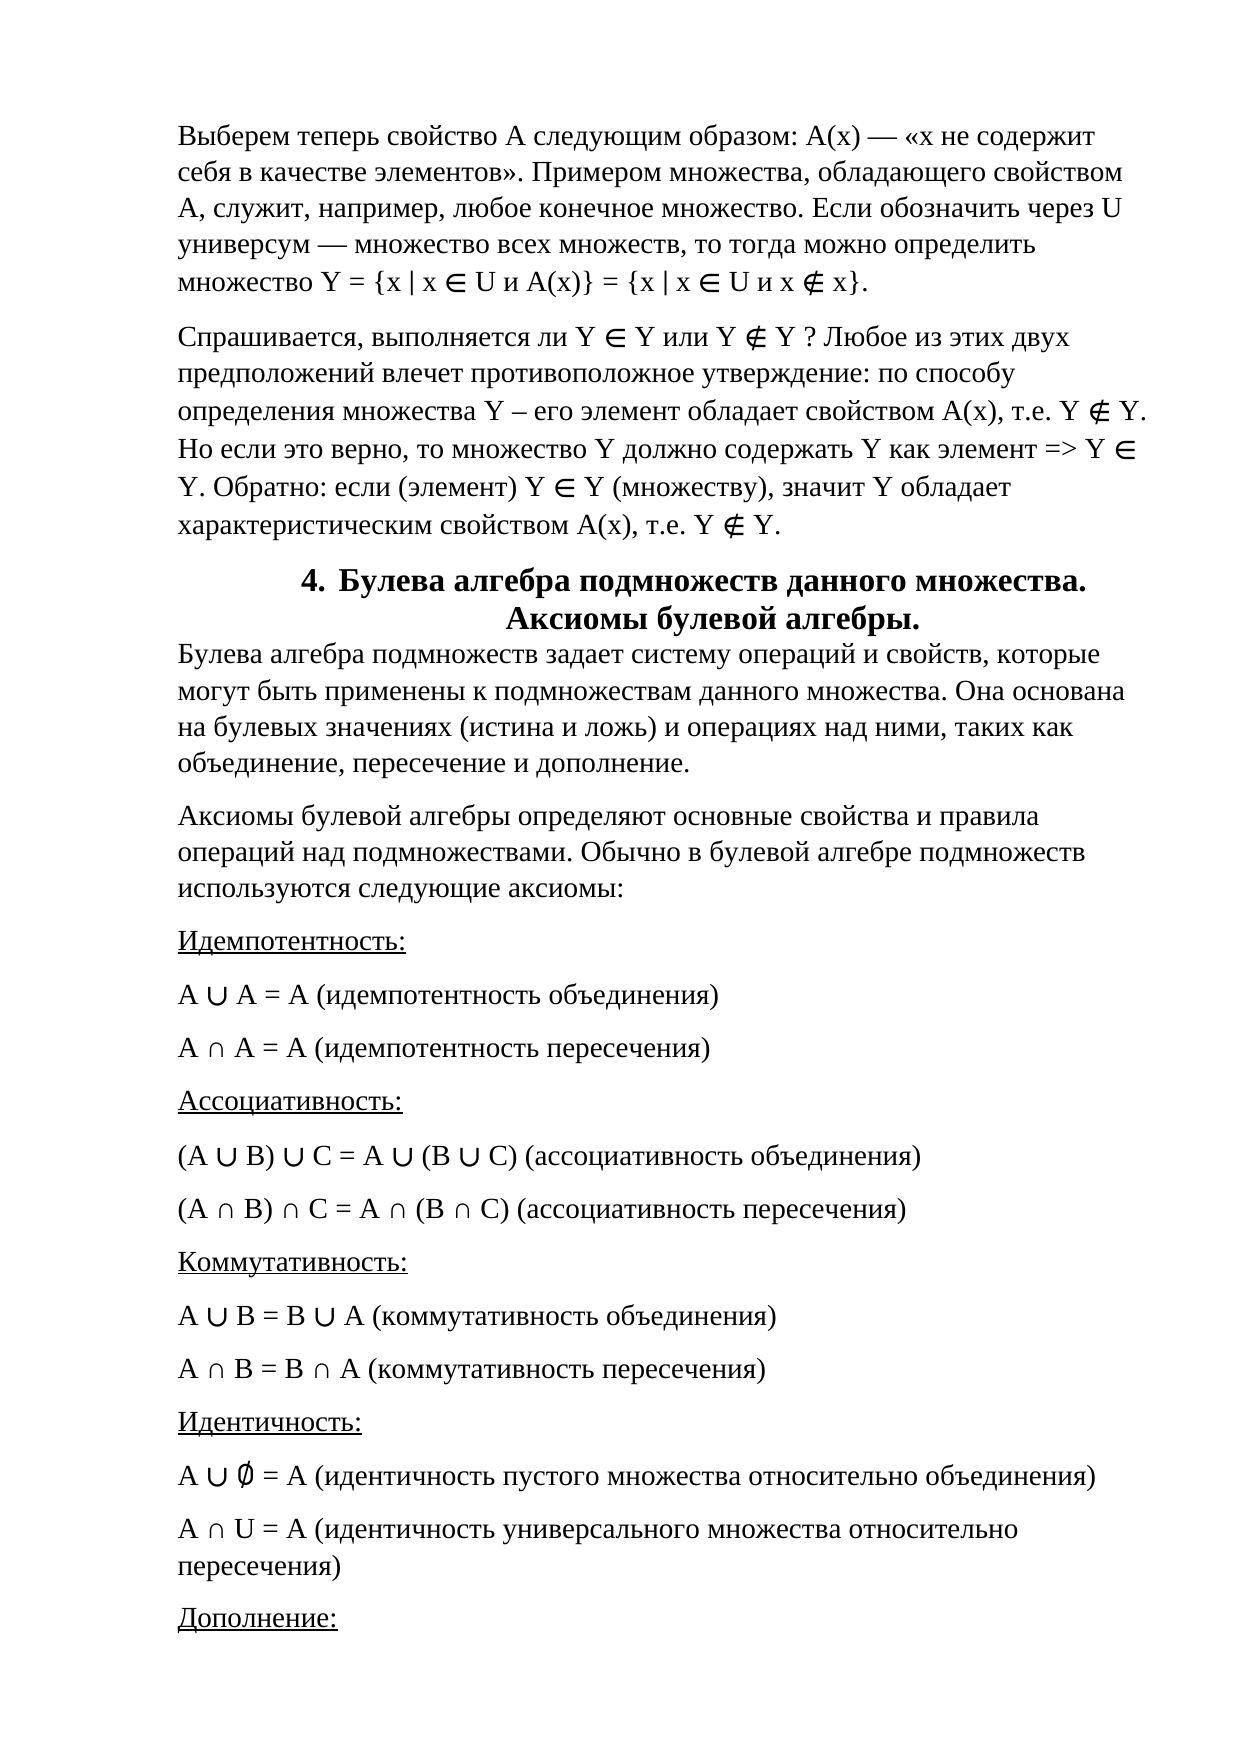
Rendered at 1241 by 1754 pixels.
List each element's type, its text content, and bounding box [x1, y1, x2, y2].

text Коммутативность: [177, 1244, 1152, 1277]
text A ∩ U = A (идентичность универсального множества относительно пересечения) [177, 1511, 1152, 1581]
text A ∪ A = A (идемпотентность объединения) [177, 976, 1152, 1011]
text Выберем теперь свойство A следующим образом: A(x) — «x не содержит себя в качестве элементов». Примером множества, обладающего свойством A, служит, например, любое конечное множество. Если обозначить через U универсум — множество всех множеств, то тогда можно определить множество Y = {x ∣ x ∈ U и A(x)} = {x ∣ x ∈ U и x ∉ x}. [177, 118, 1152, 298]
text (A ∩ B) ∩ C = A ∩ (B ∩ C) (ассоциативность пересечения) [177, 1191, 1152, 1224]
text A ∪ B = B ∪ A (коммутативность объединения) [177, 1296, 1152, 1332]
text Идентичность: [177, 1404, 1152, 1437]
text A ∪ ∅ = A (идентичность пустого множества относительно объединения) [177, 1457, 1152, 1492]
text A ∩ A = A (идемпотентность пересечения) [177, 1031, 1152, 1064]
text A ∩ B = B ∩ A (коммутативность пересечения) [177, 1351, 1152, 1385]
text Спрашивается, выполняется ли Y ∈ Y или Y ∉ Y ? Любое из этих двух предположений влечет противоположное утверждение: по способу определения множества Y – его элемент обладает свойством A(x), т.е. Y ∉ Y. Но если это верно, то множество Y должно содержать Y как элемент => Y ∈ Y. Обратно: если (элемент) Y ∈ Y (множеству), значит Y обладает характеристическим свойством A(x), т.е. Y ∉ Y. [177, 317, 1152, 541]
text Дополнение: [177, 1600, 1152, 1634]
text Булева алгебра подмножеств данного множества. Аксиомы булевой алгебры. [236, 560, 1152, 637]
text Аксиомы булевой алгебры определяют основные свойства и правила операций над подмножествами. Обычно в булевой алгебре подмножеств используются следующие аксиомы: [177, 798, 1152, 904]
text (A ∪ B) ∪ C = A ∪ (B ∪ C) (ассоциативность объединения) [177, 1136, 1152, 1171]
text Идемпотентность: [177, 923, 1152, 957]
text Булева алгебра подмножеств задает систему операций и свойств, которые могут быть применены к подмножествам данного множества. Она основана на булевых значениях (истина и ложь) и операциях над ними, таких как объединение, пересечение и дополнение. [177, 637, 1152, 779]
text Ассоциативность: [177, 1083, 1152, 1117]
